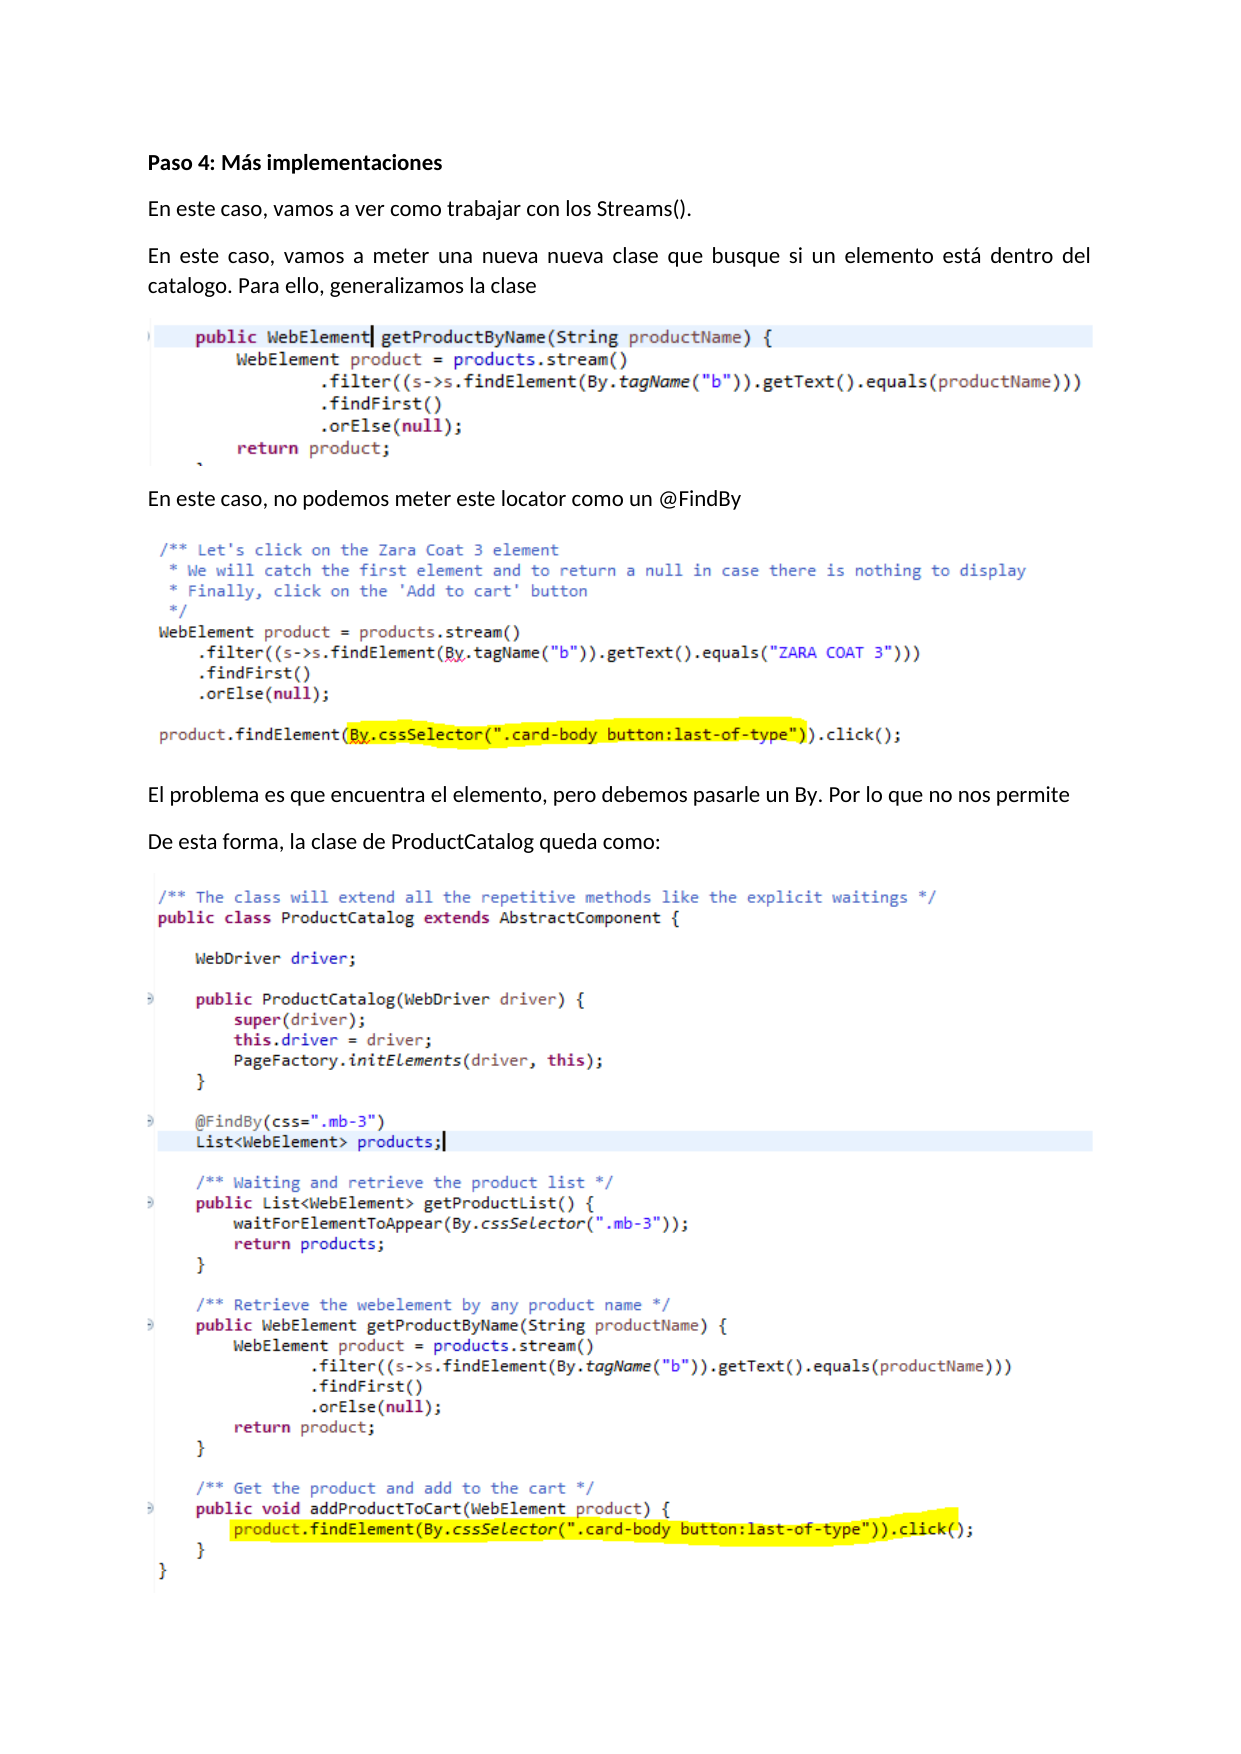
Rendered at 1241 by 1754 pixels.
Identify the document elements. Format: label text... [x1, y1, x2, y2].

text En este caso, vamos a ver como trabajar con los Streams(). [148, 194, 1093, 222]
picture [147, 318, 1093, 466]
picture [147, 531, 1093, 762]
text En este caso, no podemos meter este locator como un @FindBy [148, 484, 1093, 512]
picture [147, 873, 1093, 1593]
text El problema es que encuentra el elemento, pero debemos pasarle un By. Por lo que no nos permite [148, 780, 1093, 808]
text Paso 4: Más implementaciones [148, 148, 1093, 176]
text En este caso, vamos a meter una nueva nueva clase que busque si un elemento está dentro del catalogo. Para ello, generalizamos la clase [148, 241, 1093, 299]
text De esta forma, la clase de ProductCatalog queda como: [148, 827, 1093, 855]
